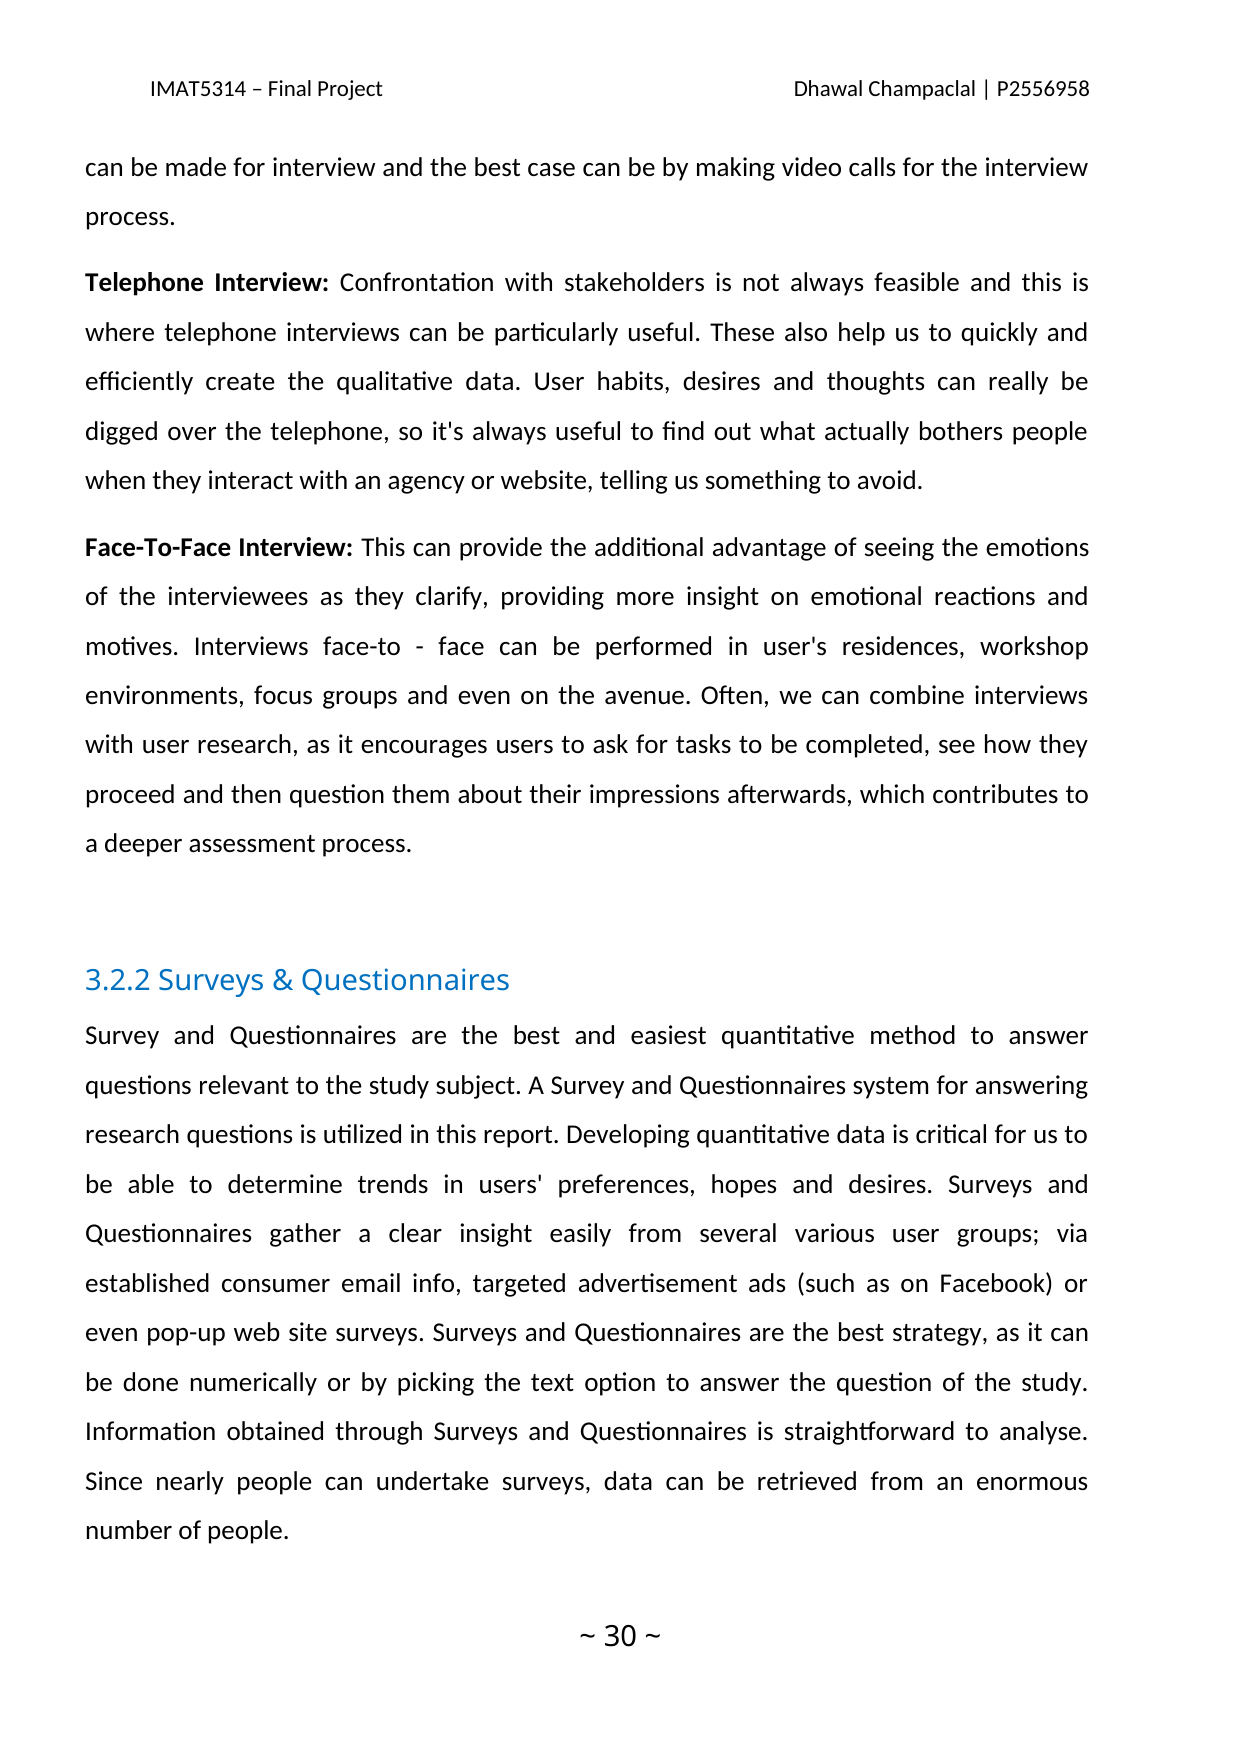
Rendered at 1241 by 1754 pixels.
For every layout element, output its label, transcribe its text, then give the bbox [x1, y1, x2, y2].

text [85, 150, 1090, 232]
text Telephone Interview: Confrontation with stakeholders is not always feasible and this is where telephone interviews can be particularly useful. These also help us to quickly and efficiently create the qualitative data. User habits, desires and thoughts can really be digged over the telephone, so it's always useful to find out what actually bothers people when they interact with an agency or website, telling us something to avoid. [85, 266, 1090, 497]
subtitle 3.2.2 Surveys & Questionnaires [85, 959, 1090, 998]
text Survey and Questionnaires are the best and easiest quantitative method to answer questions relevant to the study subject. A Survey and Questionnaires system for answering research questions is utilized in this report. Developing quantitative data is critical for us to be able to determine trends in users' preferences, hopes and desires. Surveys and Questionnaires gather a clear insight easily from several various user groups; via established consumer email info, targeted advertisement ads (such as on Facebook) or even pop-up web site surveys. Surveys and Questionnaires are the best strategy, as it can be done numerically or by picking the text option to answer the question of the study. Information obtained through Surveys and Questionnaires is straightforward to analyse. Since nearly people can undertake surveys, data can be retrieved from an enormous number of people. [85, 1018, 1090, 1546]
text Face-To-Face Interview: This can provide the additional advantage of seeing the emotions of the interviewees as they clarify, providing more insight on emotional reactions and motives. Interviews face-to - face can be performed in user's residences, workshop environments, focus groups and even on the avenue. Often, we can combine interviews with user research, as it encourages users to ask for tasks to be completed, see how they proceed and then question them about their impressions afterwards, which contributes to a deeper assessment process. [85, 530, 1090, 859]
